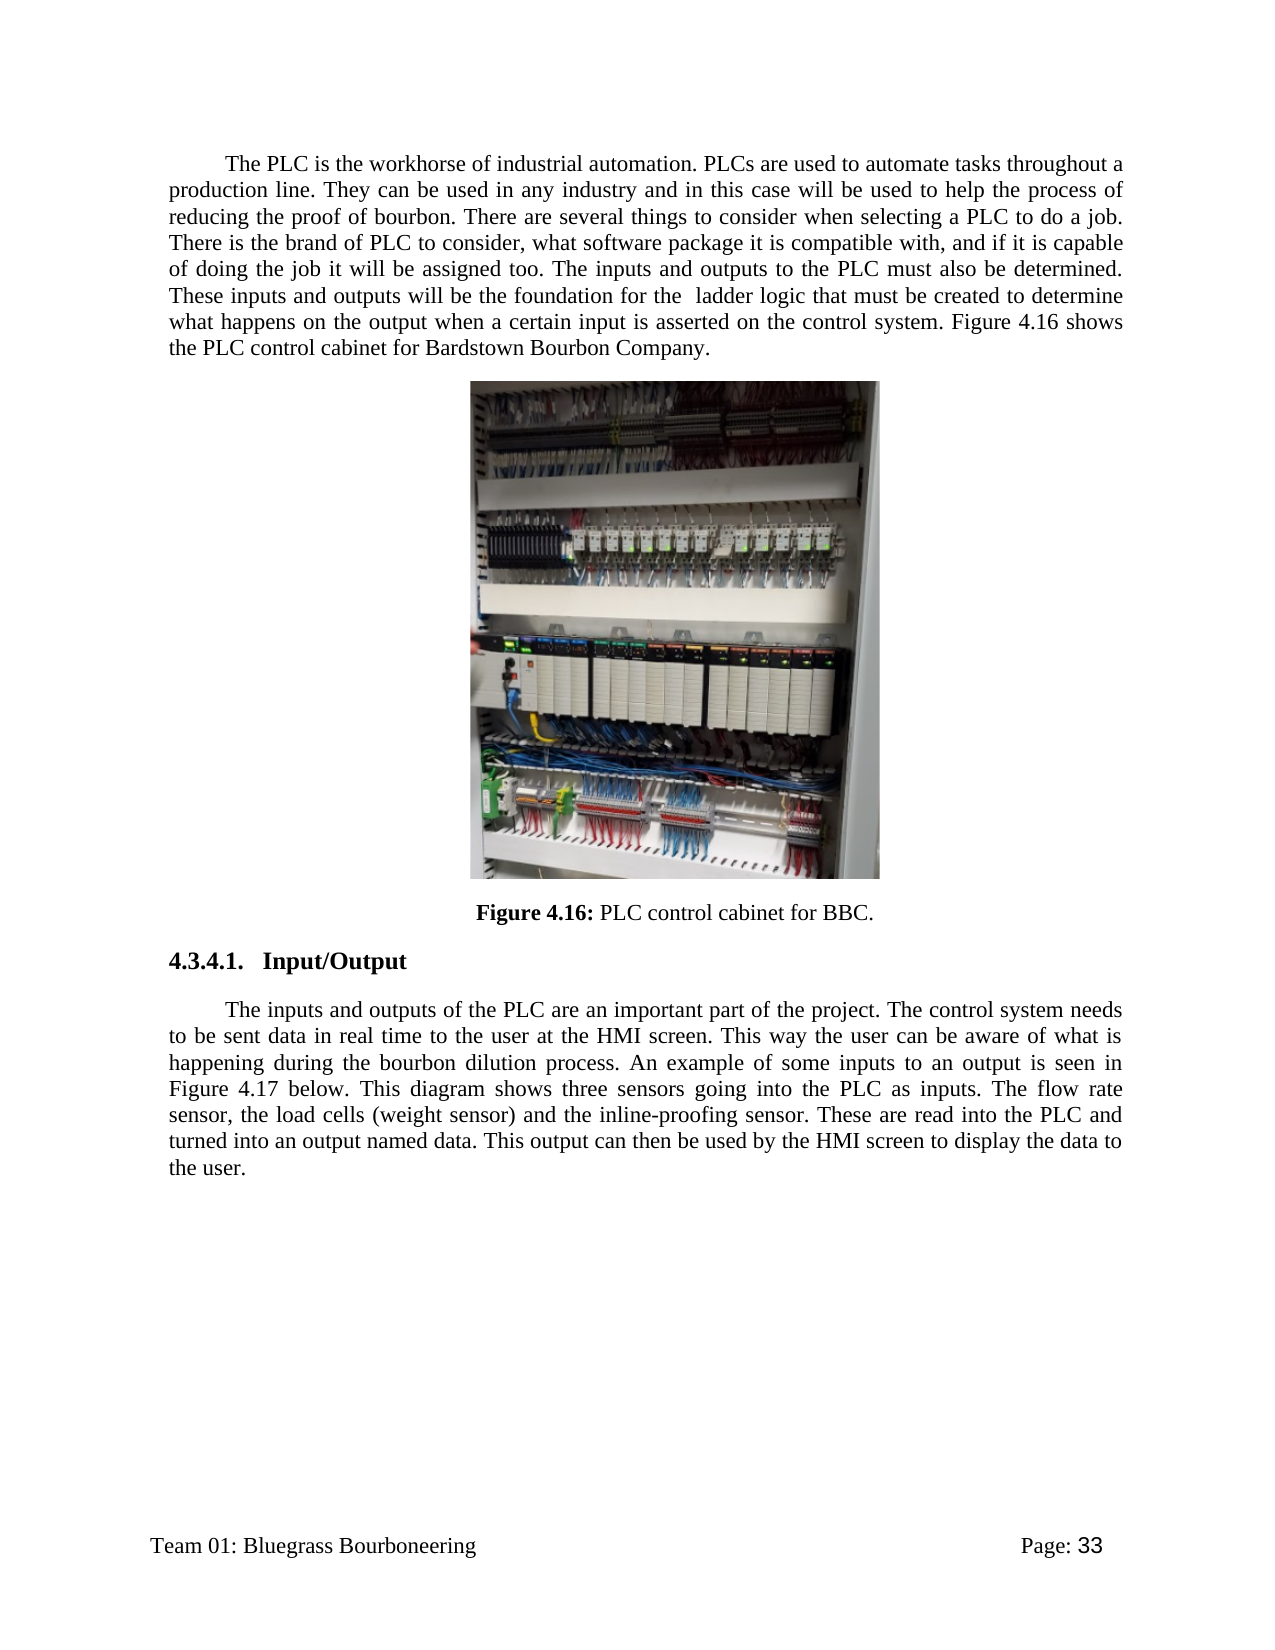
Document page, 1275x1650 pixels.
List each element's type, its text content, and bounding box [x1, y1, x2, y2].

picture [470, 381, 880, 879]
list Input/Output [244, 946, 1125, 975]
text Figure 4.16: PLC control cabinet for BBC. [169, 899, 1125, 925]
text The inputs and outputs of the PLC are an important part of the project. The control system needs to be sent data in real time to the user at the HMI screen. This way the user can be aware of what is happening during the bourbon dilution process. An example of some inputs to an output is seen in Figure 4.17 below. This diagram shows three sensors going into the PLC as inputs. The flow rate sensor, the load cells (weight sensor) and the inline-proofing sensor. These are read into the PLC and turned into an output named data. This output can then be used by the HMI screen to display the data to the user. [169, 996, 1125, 1180]
text The PLC is the workhorse of industrial automation. PLCs are used to automate tasks throughout a production line. They can be used in any industry and in this case will be used to help the process of reducing the proof of bourbon. There are several things to consider when selecting a PLC to do a job. There is the brand of PLC to consider, what software package it is compatible with, and if it is capable of doing the job it will be assigned too. The inputs and outputs to the PLC must also be determined. These inputs and outputs will be the foundation for the ladder logic that must be created to determine what happens on the output when a certain input is asserted on the control system. Figure 4.16 shows the PLC control cabinet for Bardstown Bourbon Company. [169, 150, 1125, 361]
